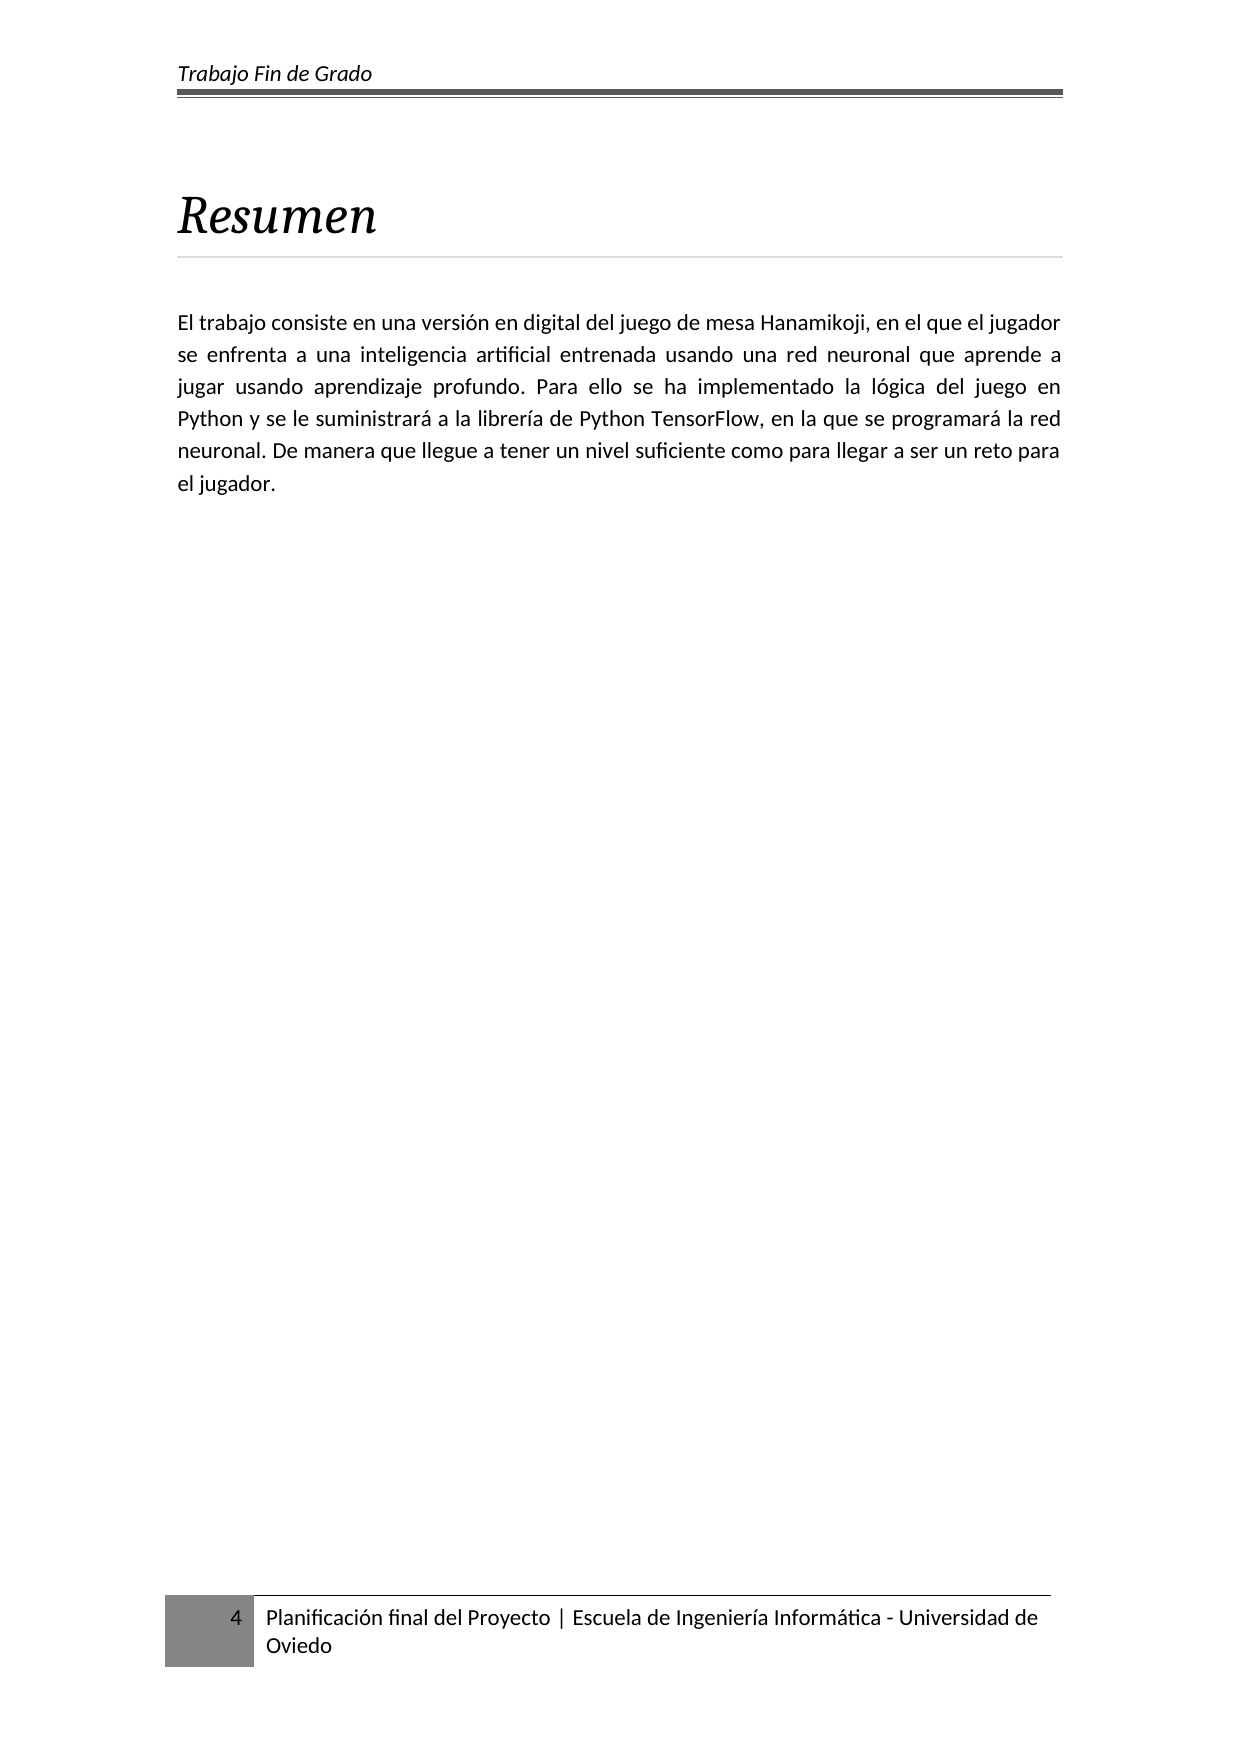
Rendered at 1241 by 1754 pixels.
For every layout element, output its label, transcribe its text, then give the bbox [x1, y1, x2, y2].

title Resumen [177, 185, 1063, 256]
text El trabajo consiste en una versión en digital del juego de mesa Hanamikoji, en el que el jugador se enfrenta a una inteligencia artificial entrenada usando una red neuronal que aprende a jugar usando aprendizaje profundo. Para ello se ha implementado la lógica del juego en Python y se le suministrará a la librería de Python TensorFlow, en la que se programará la red neuronal. De manera que llegue a tener un nivel suficiente como para llegar a ser un reto para el jugador. [177, 308, 1063, 497]
